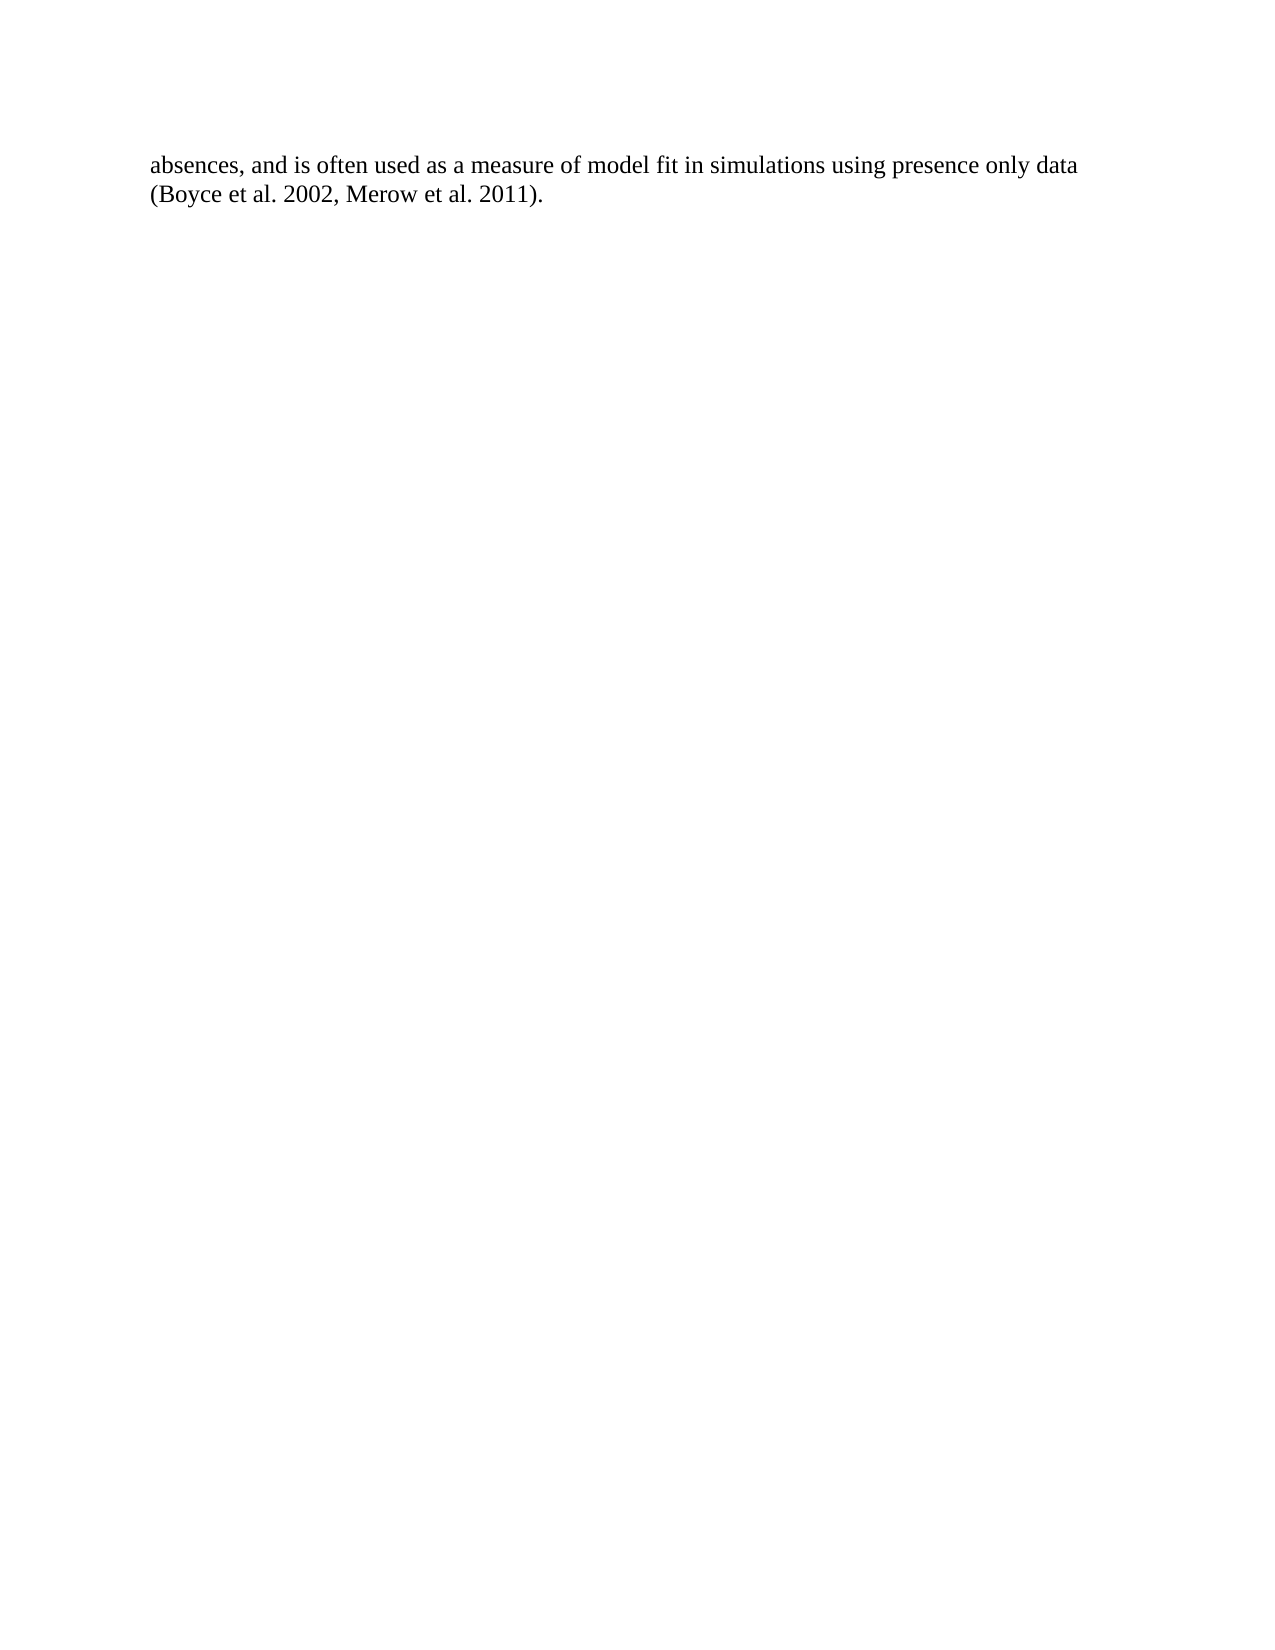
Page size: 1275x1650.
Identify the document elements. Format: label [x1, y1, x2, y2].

text [150, 150, 1125, 207]
